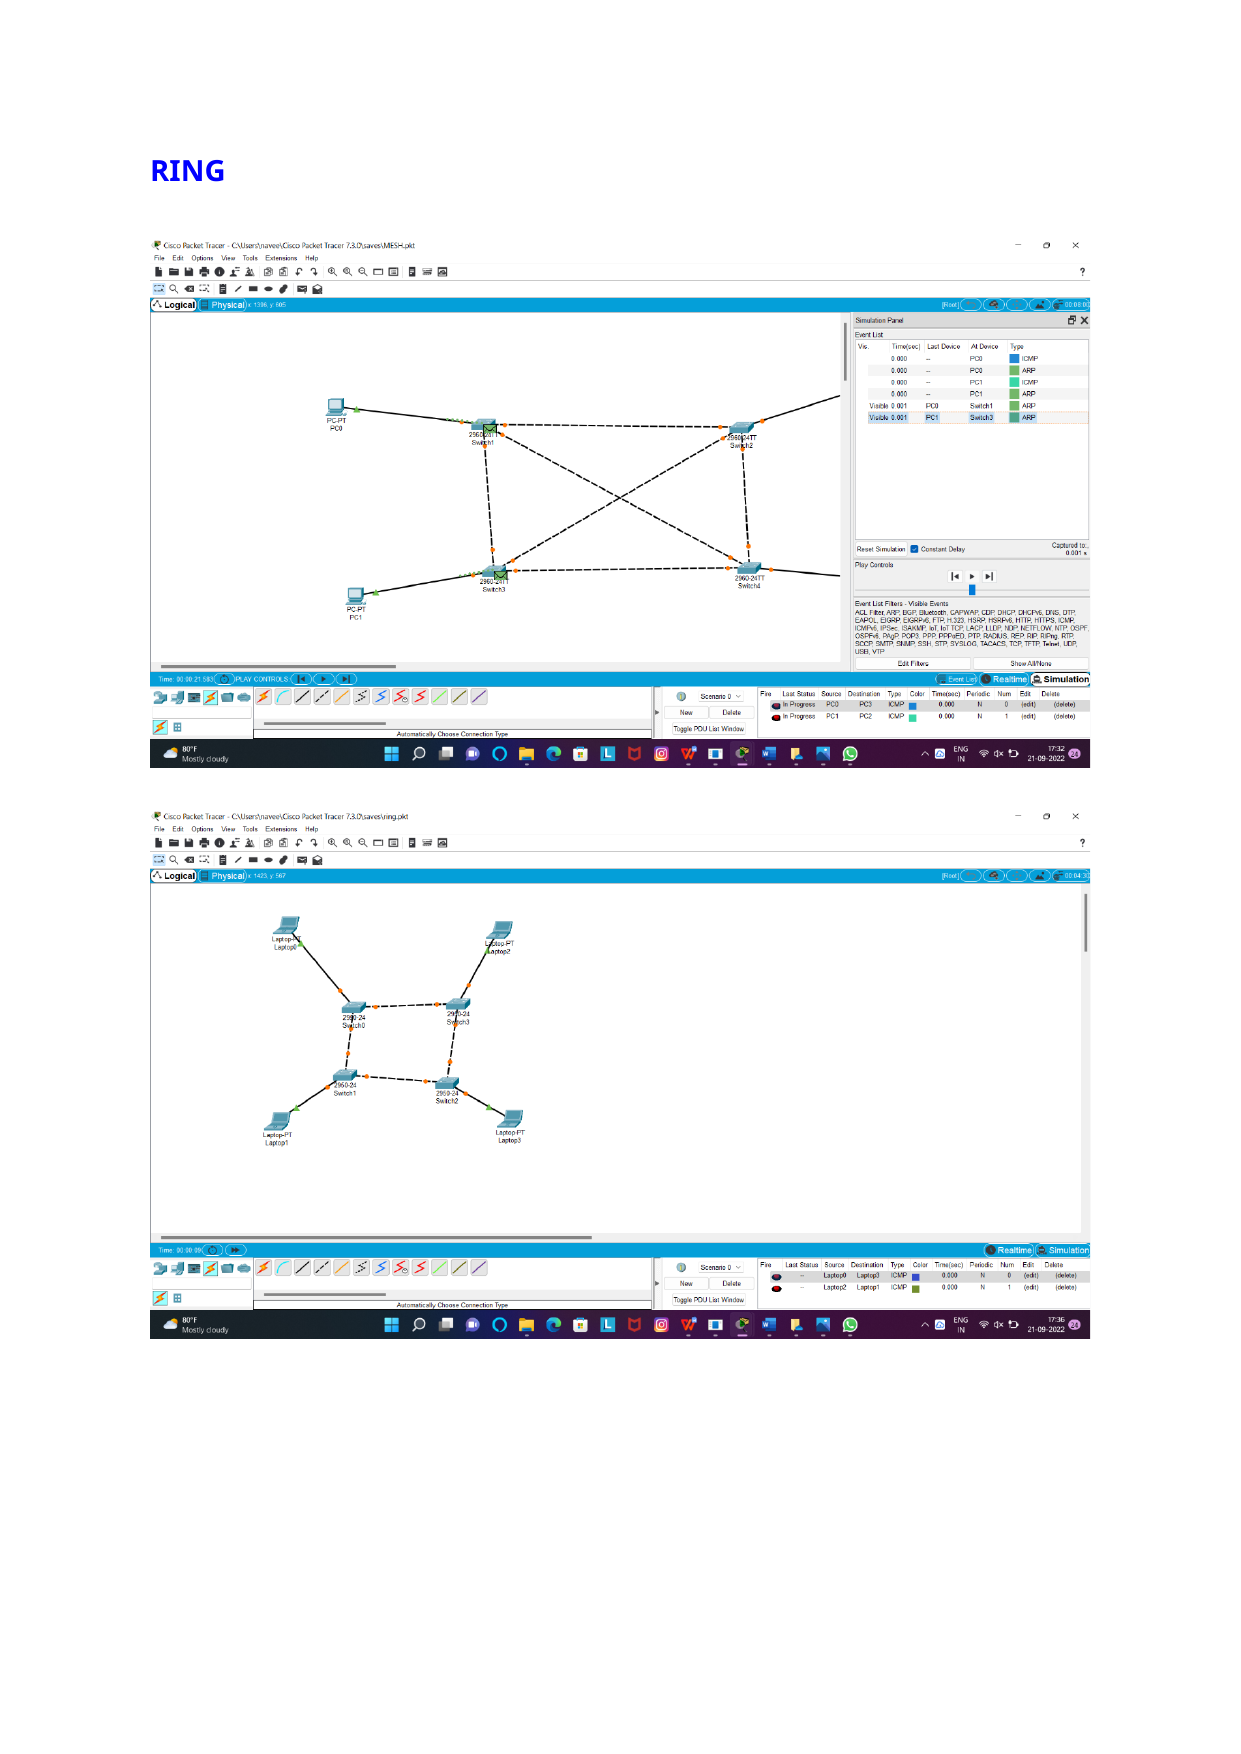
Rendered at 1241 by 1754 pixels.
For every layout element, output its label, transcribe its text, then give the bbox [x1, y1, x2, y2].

picture [987, 1246, 995, 1254]
picture [1006, 1248, 1021, 1253]
picture [150, 809, 1091, 1243]
picture [982, 675, 990, 683]
picture [150, 1257, 1091, 1339]
picture [1006, 677, 1016, 682]
text RING [150, 150, 1090, 190]
picture [990, 301, 997, 308]
picture [150, 238, 1091, 768]
picture [936, 674, 945, 683]
picture [990, 872, 997, 879]
